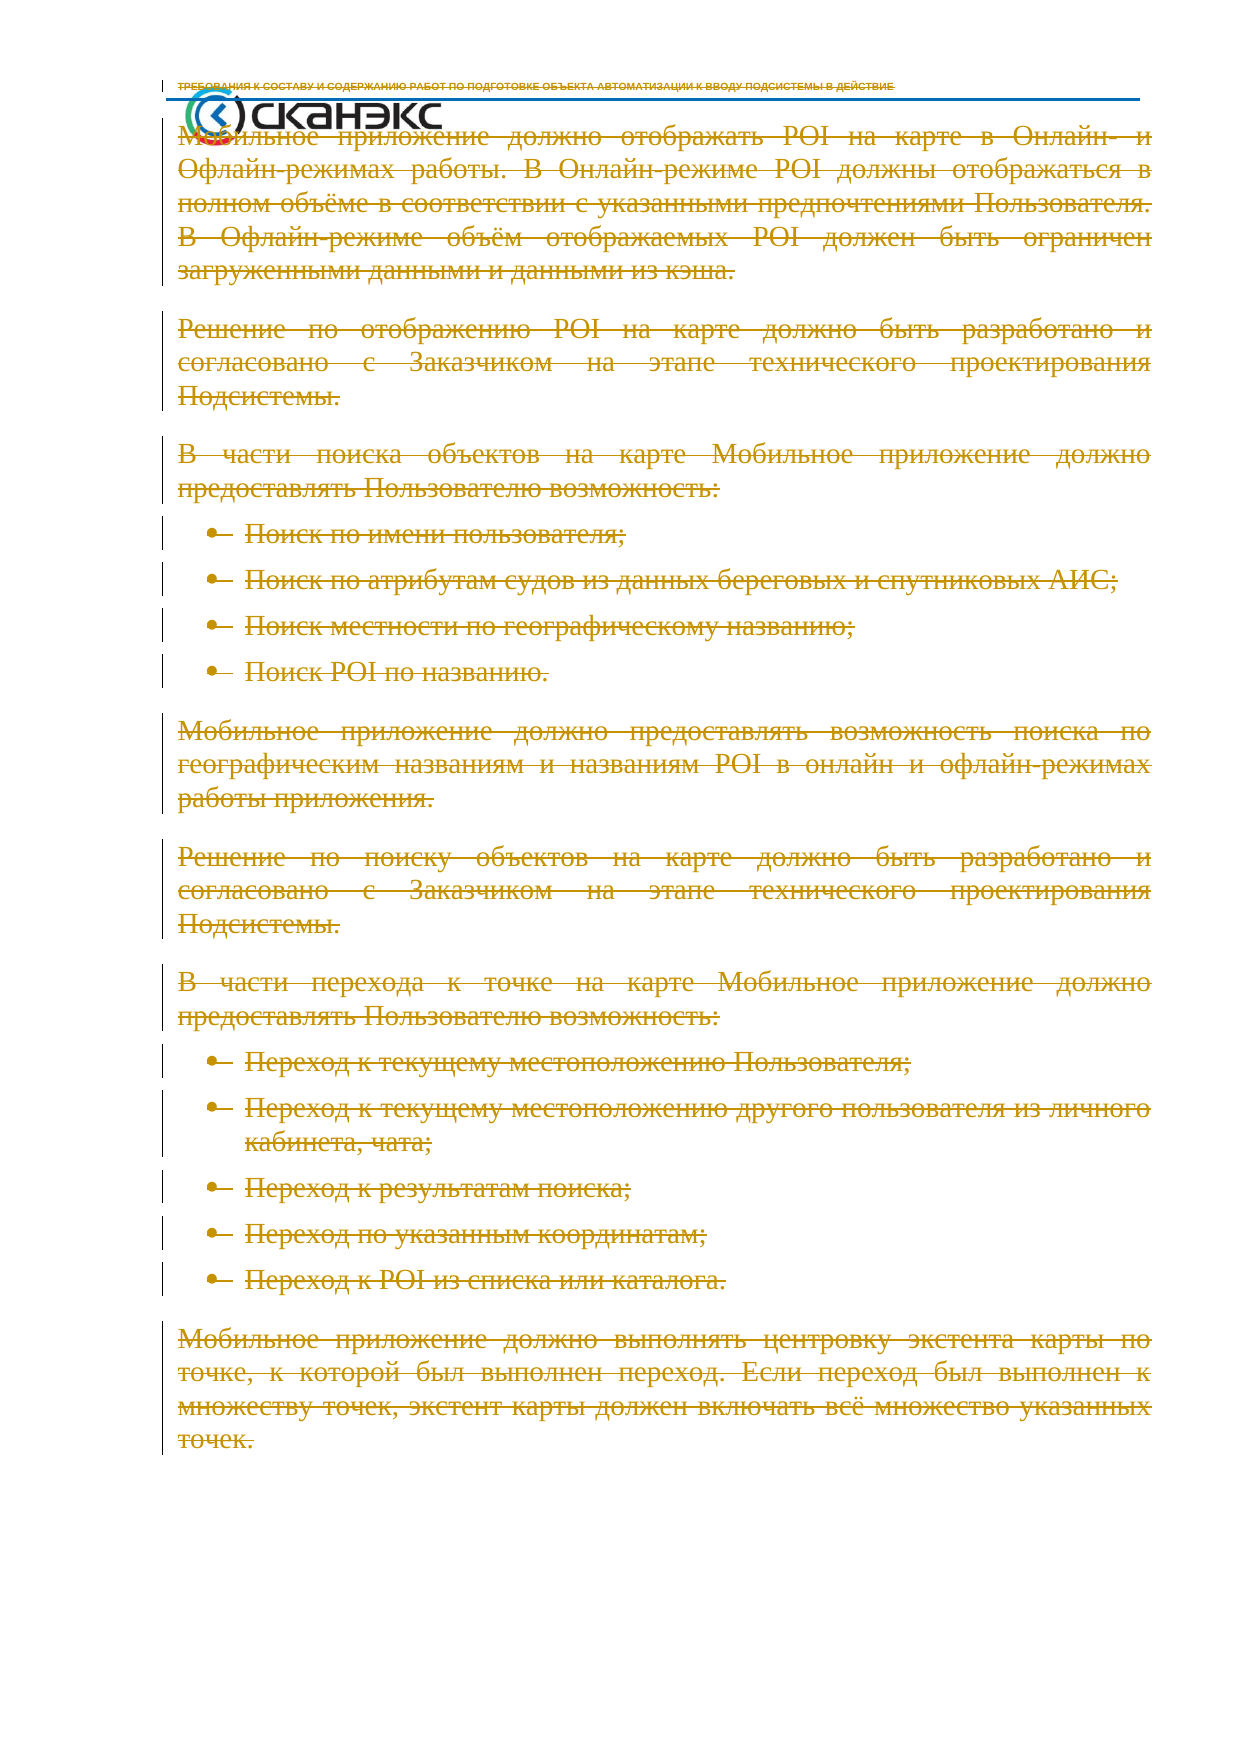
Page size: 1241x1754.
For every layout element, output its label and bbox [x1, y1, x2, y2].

picture [221, 138, 228, 144]
picture [357, 138, 452, 150]
picture [177, 74, 452, 87]
picture [295, 138, 302, 144]
picture [401, 138, 408, 144]
picture [207, 138, 214, 144]
picture [177, 137, 355, 150]
picture [177, 101, 452, 136]
picture [200, 88, 452, 98]
picture [177, 88, 200, 98]
